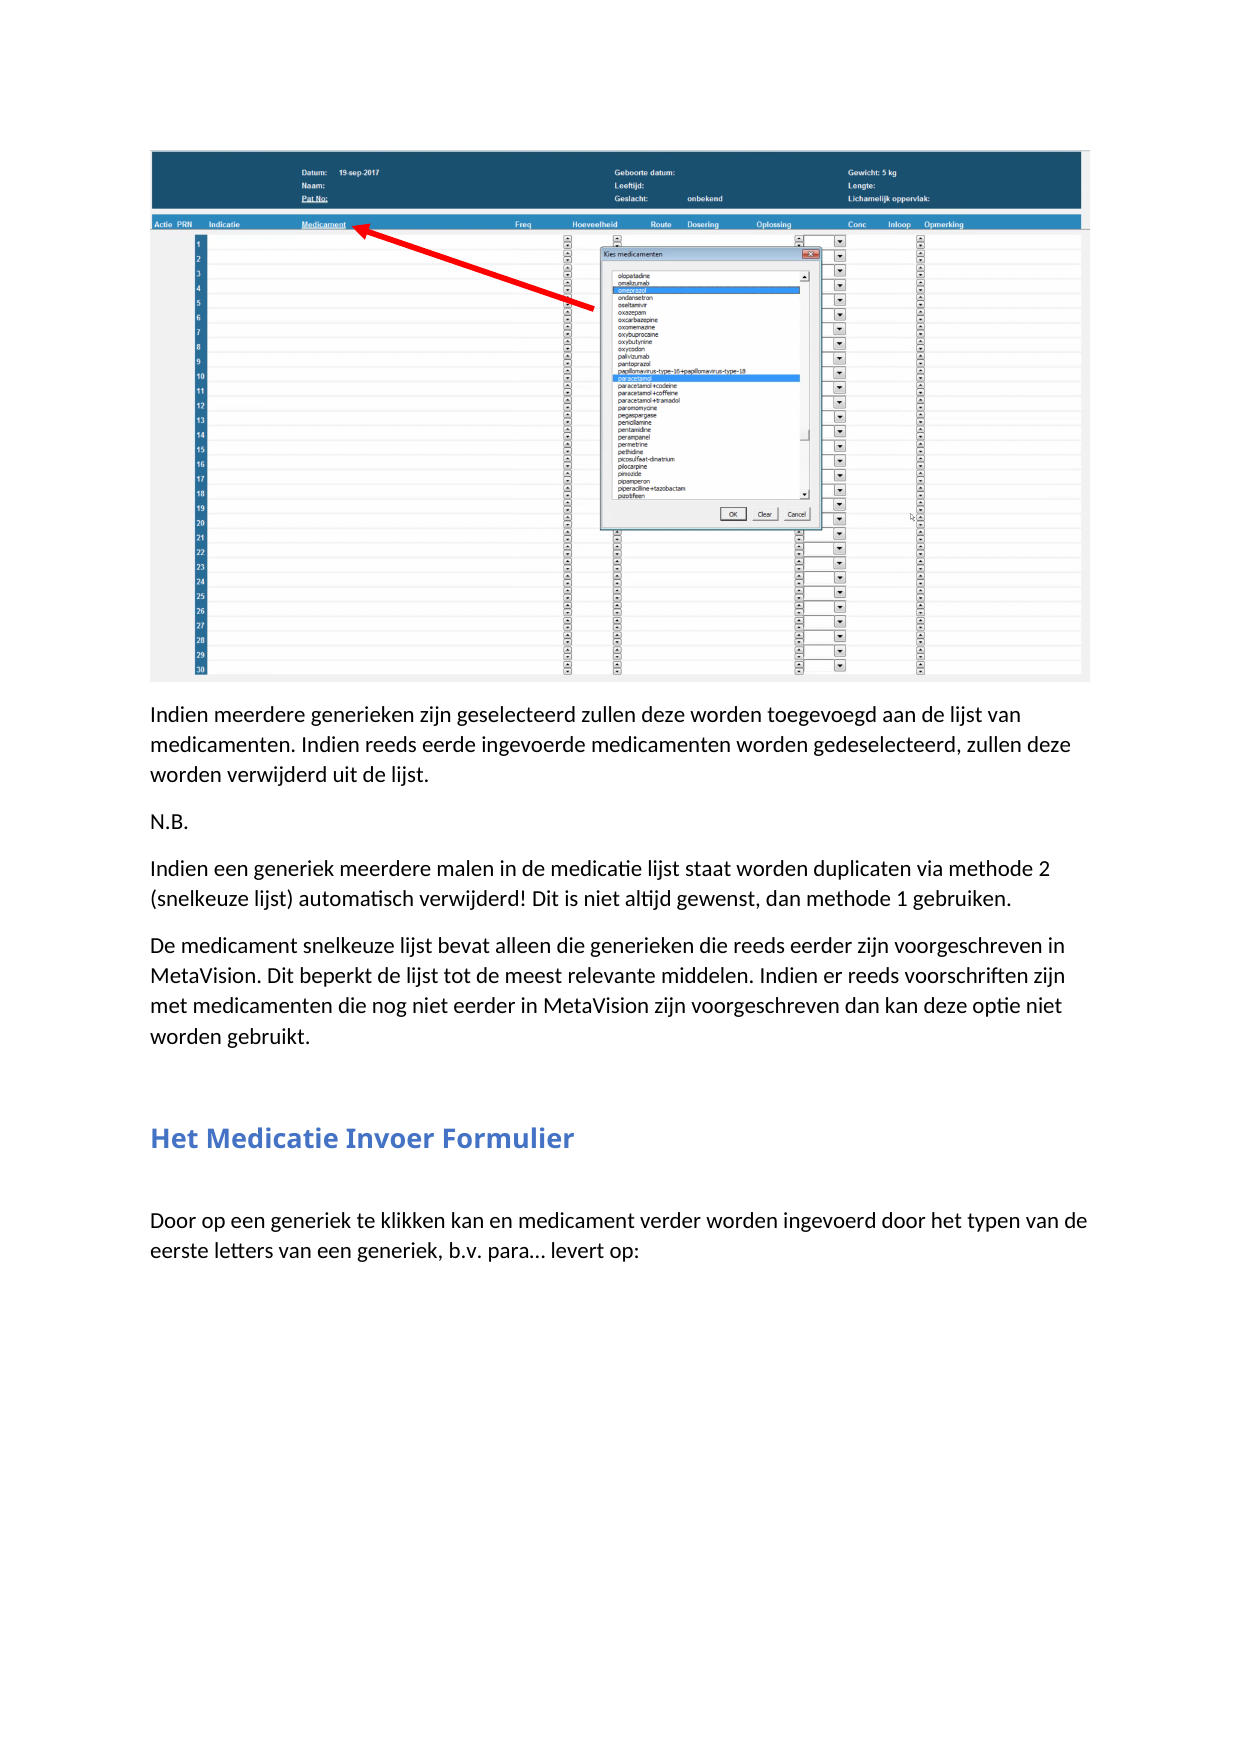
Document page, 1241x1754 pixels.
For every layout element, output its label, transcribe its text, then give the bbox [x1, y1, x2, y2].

text De medicament snelkeuze lijst bevat alleen die generieken die reeds eerder zijn voorgeschreven in MetaVision. Dit beperkt de lijst tot de meest relevante middelen. Indien er reeds voorschriften zijn met medicamenten die nog niet eerder in MetaVision zijn voorgeschreven dan kan deze optie niet worden gebruikt. [150, 931, 1090, 1050]
picture [150, 150, 1091, 682]
text N.B. [150, 807, 1090, 835]
subtitle Het Medicatie Invoer Formulier [150, 1120, 1090, 1157]
text Door op een generiek te klikken kan en medicament verder worden ingevoerd door het typen van de eerste letters van een generiek, b.v. para… levert op: [150, 1206, 1090, 1265]
text Indien meerdere generieken zijn geselecteerd zullen deze worden toegevoegd aan de lijst van medicamenten. Indien reeds eerde ingevoerde medicamenten worden gedeselecteerd, zullen deze worden verwijderd uit de lijst. [150, 700, 1090, 788]
text Indien een generiek meerdere malen in de medicatie lijst staat worden duplicaten via methode 2 (snelkeuze lijst) automatisch verwijderd! Dit is niet altijd gewenst, dan methode 1 gebruiken. [150, 854, 1090, 912]
